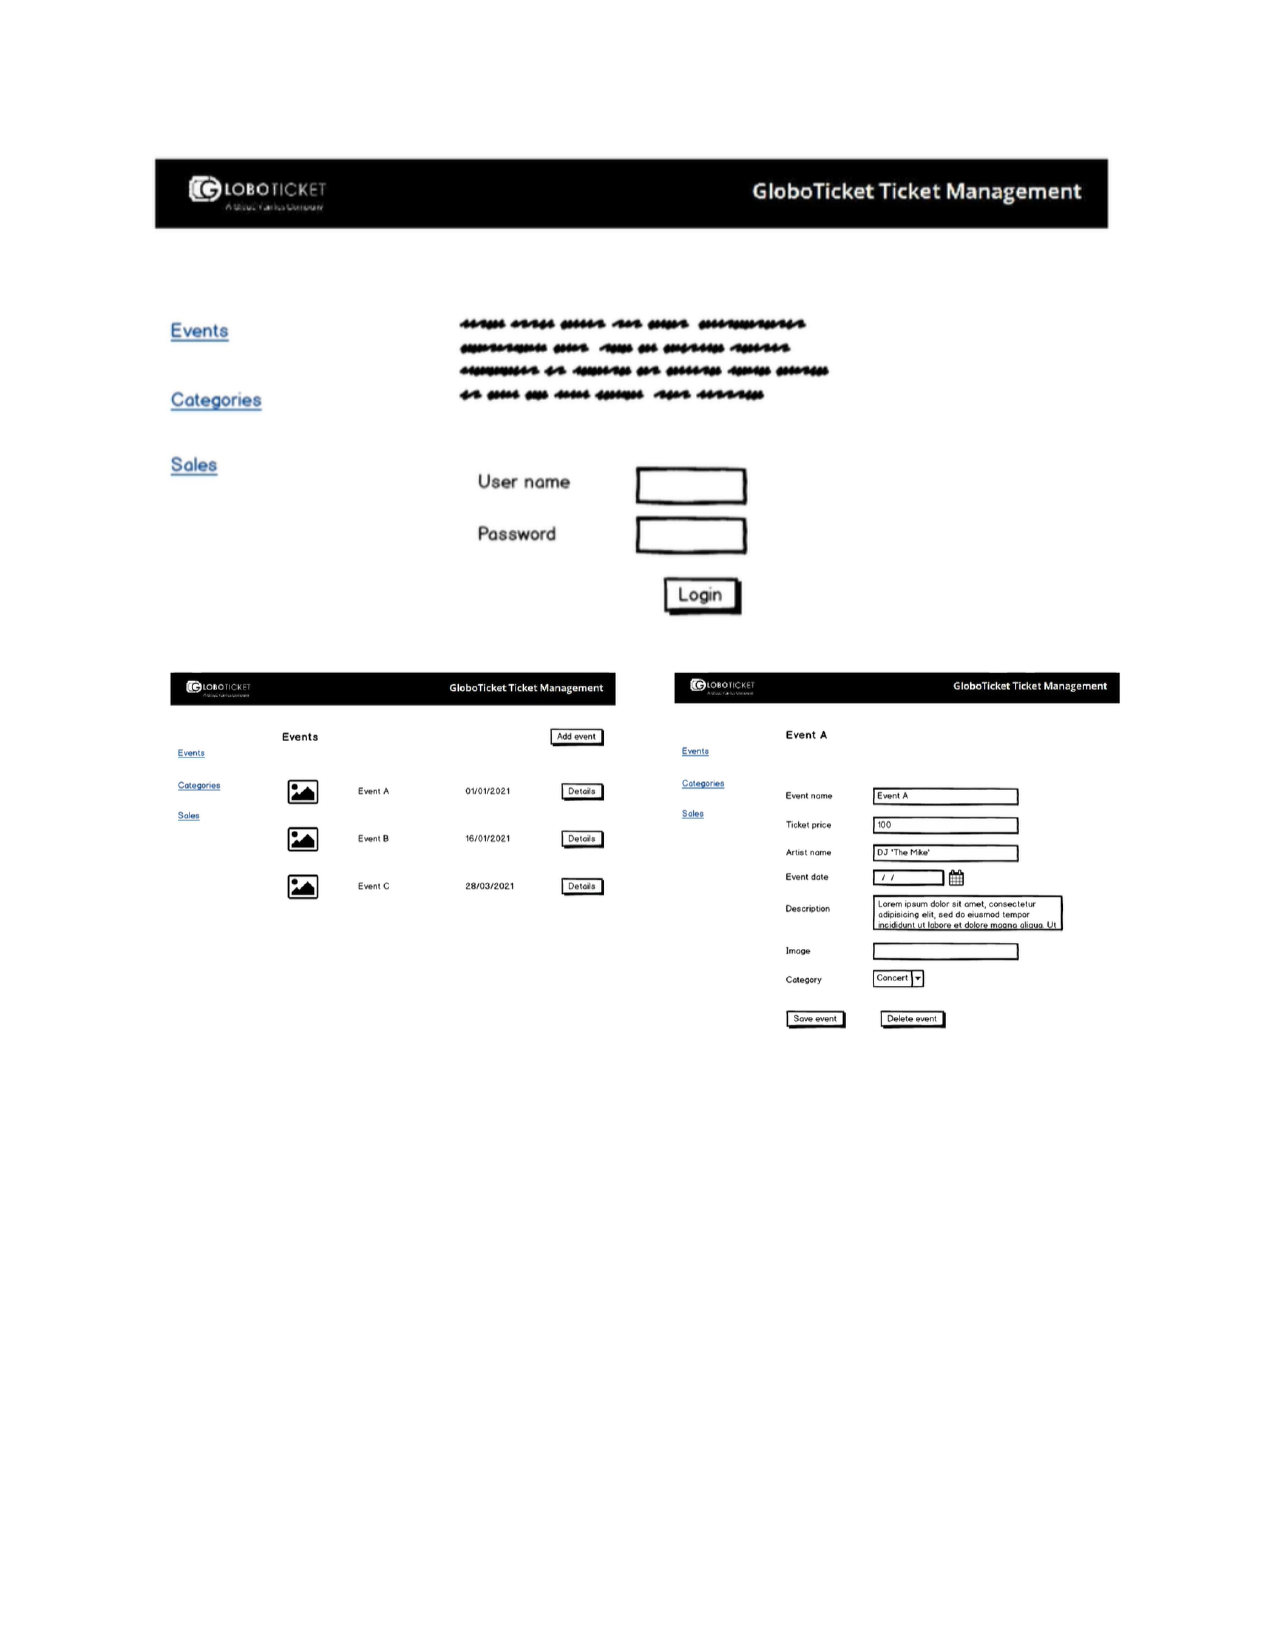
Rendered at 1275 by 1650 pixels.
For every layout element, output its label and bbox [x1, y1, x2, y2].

picture [150, 669, 1125, 1035]
picture [150, 150, 1125, 651]
